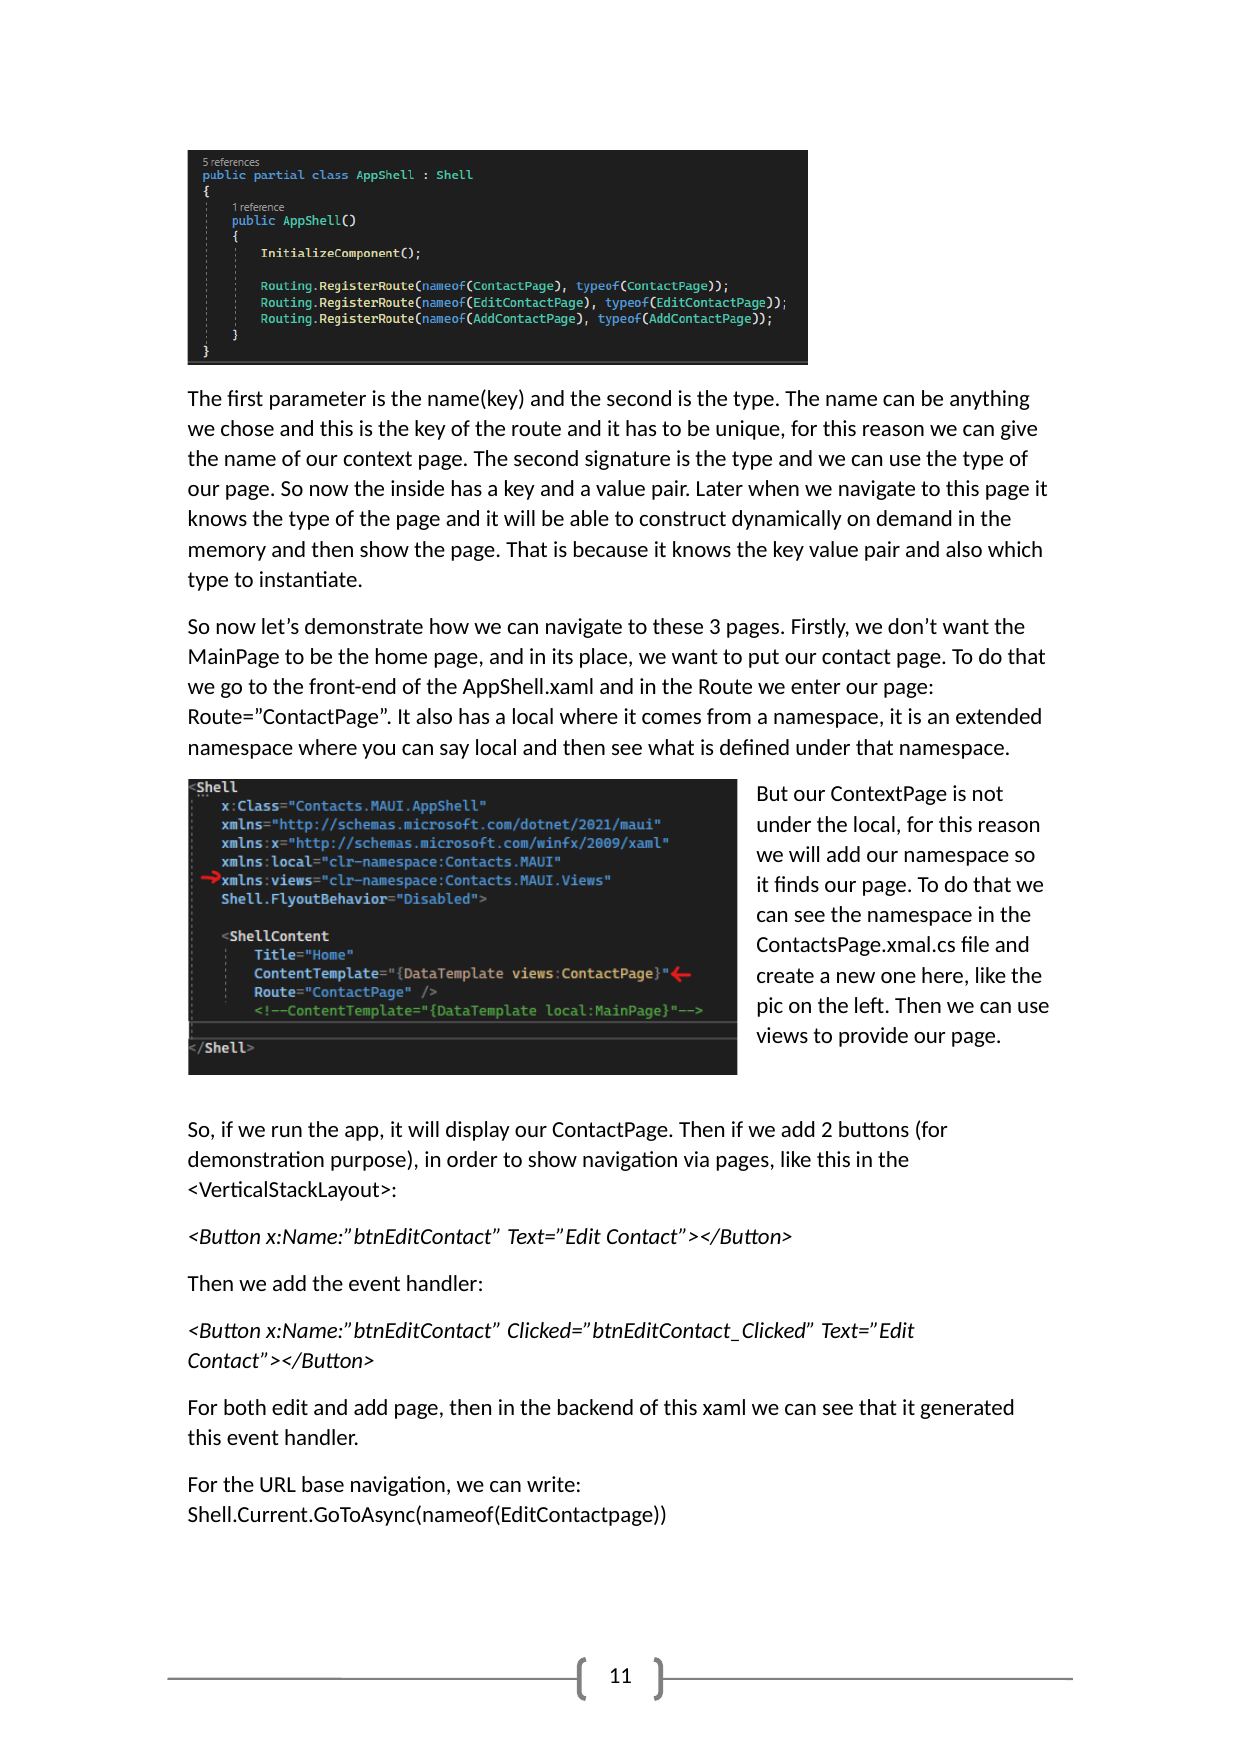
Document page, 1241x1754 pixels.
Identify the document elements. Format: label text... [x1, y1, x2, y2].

picture [187, 779, 737, 1073]
text So now let’s demonstrate how we can navigate to these 3 pages. Firstly, we don’t want the MainPage to be the home page, and in its place, we want to put our contact page. To do that we go to the front-end of the AppShell.xaml and in the Route we enter our page: Route=”ContactPage”. It also has a local where it comes from a namespace, it is an extended namespace where you can say local and then see what is defined under that namespace. [187, 612, 1053, 761]
text For the URL base navigation, we can write: Shell.Current.GoToAsync(nameof(EditContactpage)) [187, 1470, 1053, 1528]
text The first parameter is the name(key) and the second is the type. The name can be anything we chose and this is the key of the route and it has to be unique, for this reason we can give the name of our context page. The second signature is the type and we can use the type of our page. So now the inside has a key and a value pair. Later when we navigate to this page it knows the type of the page and it will be able to construct dynamically on demand in the memory and then show the page. That is because it knows the key value pair and also which type to instantiate. [187, 384, 1053, 593]
text <Button x:Name:”btnEditContact” Clicked=”btnEditContact_Clicked” Text=”Edit Contact”></Button> [187, 1316, 1053, 1374]
text So, if we run the app, it will display our ContactPage. Then if we add 2 buttons (for demonstration purpose), in order to show navigation via pages, like this in the <VerticalStackLayout>: [187, 1115, 1053, 1203]
text Then we add the event handler: [187, 1269, 1053, 1297]
picture [187, 150, 808, 365]
text <Button x:Name:”btnEditContact” Text=”Edit Contact”></Button> [187, 1222, 1053, 1250]
text But our ContextPage is not under the local, for this reason we will add our namespace so it finds our page. To do that we can see the namespace in the ContactsPage.xmal.cs file and create a new one here, like the pic on the left. Then we can use views to provide our page. [737, 779, 1053, 1049]
text For both edit and add page, then in the backend of this xaml we can see that it generated this event handler. [187, 1393, 1053, 1451]
